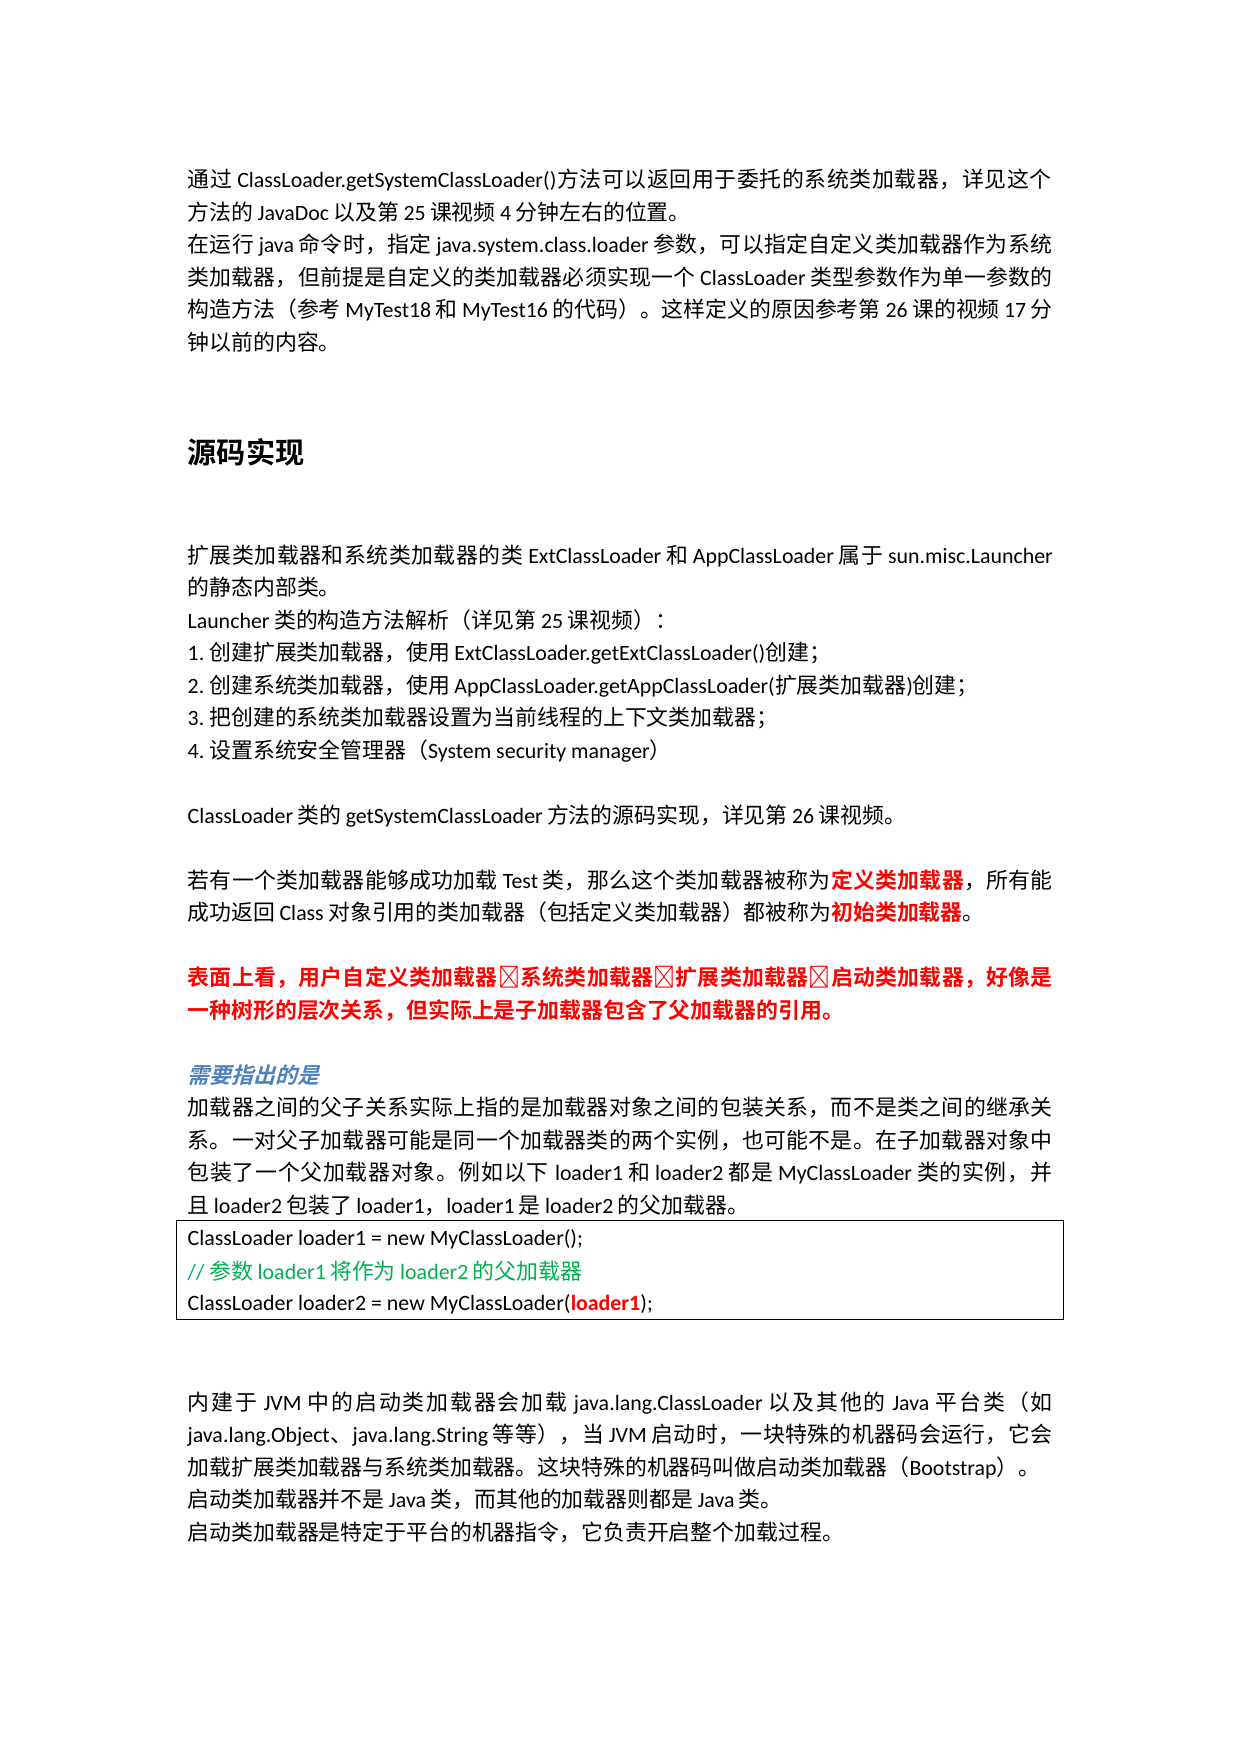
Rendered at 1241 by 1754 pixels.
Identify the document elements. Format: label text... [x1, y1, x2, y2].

text 启动类加载器并不是Java类，而其他的加载器则都是Java类。 [187, 1482, 1053, 1514]
text 启动类加载器是特定于平台的机器指令，它负责开启整个加载过程。 [187, 1514, 1053, 1547]
text 加载器之间的父子关系实际上指的是加载器对象之间的包装关系，而不是类之间的继承关系。一对父子加载器可能是同一个加载器类的两个实例，也可能不是。在子加载器对象中包装了一个父加载器对象。例如以下loader1和loader2都是MyClassLoader类的实例，并且loader2包装了loader1，loader1是loader2的父加载器。 [187, 1090, 1053, 1220]
text 若有一个类加载器能够成功加载Test类，那么这个类加载器被称为定义类加载器，所有能成功返回Class对象引用的类加载器（包括定义类加载器）都被称为初始类加载器。 [187, 862, 1053, 927]
text 内建于JVM中的启动类加载器会加载java.lang.ClassLoader以及其他的Java平台类（如java.lang.Object、java.lang.String等等），当JVM启动时，一块特殊的机器码会运行，它会加载扩展类加载器与系统类加载器。这块特殊的机器码叫做启动类加载器（Bootstrap）。 [187, 1384, 1053, 1482]
text 在运行java命令时，指定java.system.class.loader参数，可以指定自定义类加载器作为系统类加载器，但前提是自定义的类加载器必须实现一个ClassLoader类型参数作为单一参数的构造方法（参考MyTest18和MyTest16的代码）。这样定义的原因参考第26课的视频17分钟以前的内容。 [187, 227, 1053, 357]
text 需要指出的是 [187, 1057, 1053, 1090]
text 3. 把创建的系统类加载器设置为当前线程的上下文类加载器； [187, 700, 1053, 732]
text ClassLoader类的getSystemClassLoader方法的源码实现，详见第26课视频。 [187, 797, 1053, 830]
text 通过ClassLoader.getSystemClassLoader()方法可以返回用于委托的系统类加载器，详见这个方法的JavaDoc以及第25课视频4分钟左右的位置。 [187, 162, 1053, 227]
table_header ClassLoader loader1 = new MyClassLoader(); // 参数loader1将作为loader2的父加载器 ClassLoader loader2 = new MyClassLoader(loader1); [177, 1221, 1063, 1318]
text Launcher类的构造方法解析（详见第25课视频）： [187, 602, 1053, 635]
text 扩展类加载器和系统类加载器的类ExtClassLoader和AppClassLoader属于sun.misc.Launcher的静态内部类。 [187, 537, 1053, 602]
text 表面上看，用户自定义类加载器系统类加载器扩展类加载器启动类加载器，好像是一种树形的层次关系，但实际上是子加载器包含了父加载器的引用。 [187, 960, 1053, 1025]
text 1. 创建扩展类加载器，使用ExtClassLoader.getExtClassLoader()创建； [187, 635, 1053, 667]
text 2. 创建系统类加载器，使用AppClassLoader.getAppClassLoader(扩展类加载器)创建； [187, 667, 1053, 700]
subtitle 源码实现 [187, 419, 1053, 484]
text 4. 设置系统安全管理器（System security manager） [187, 732, 1053, 765]
